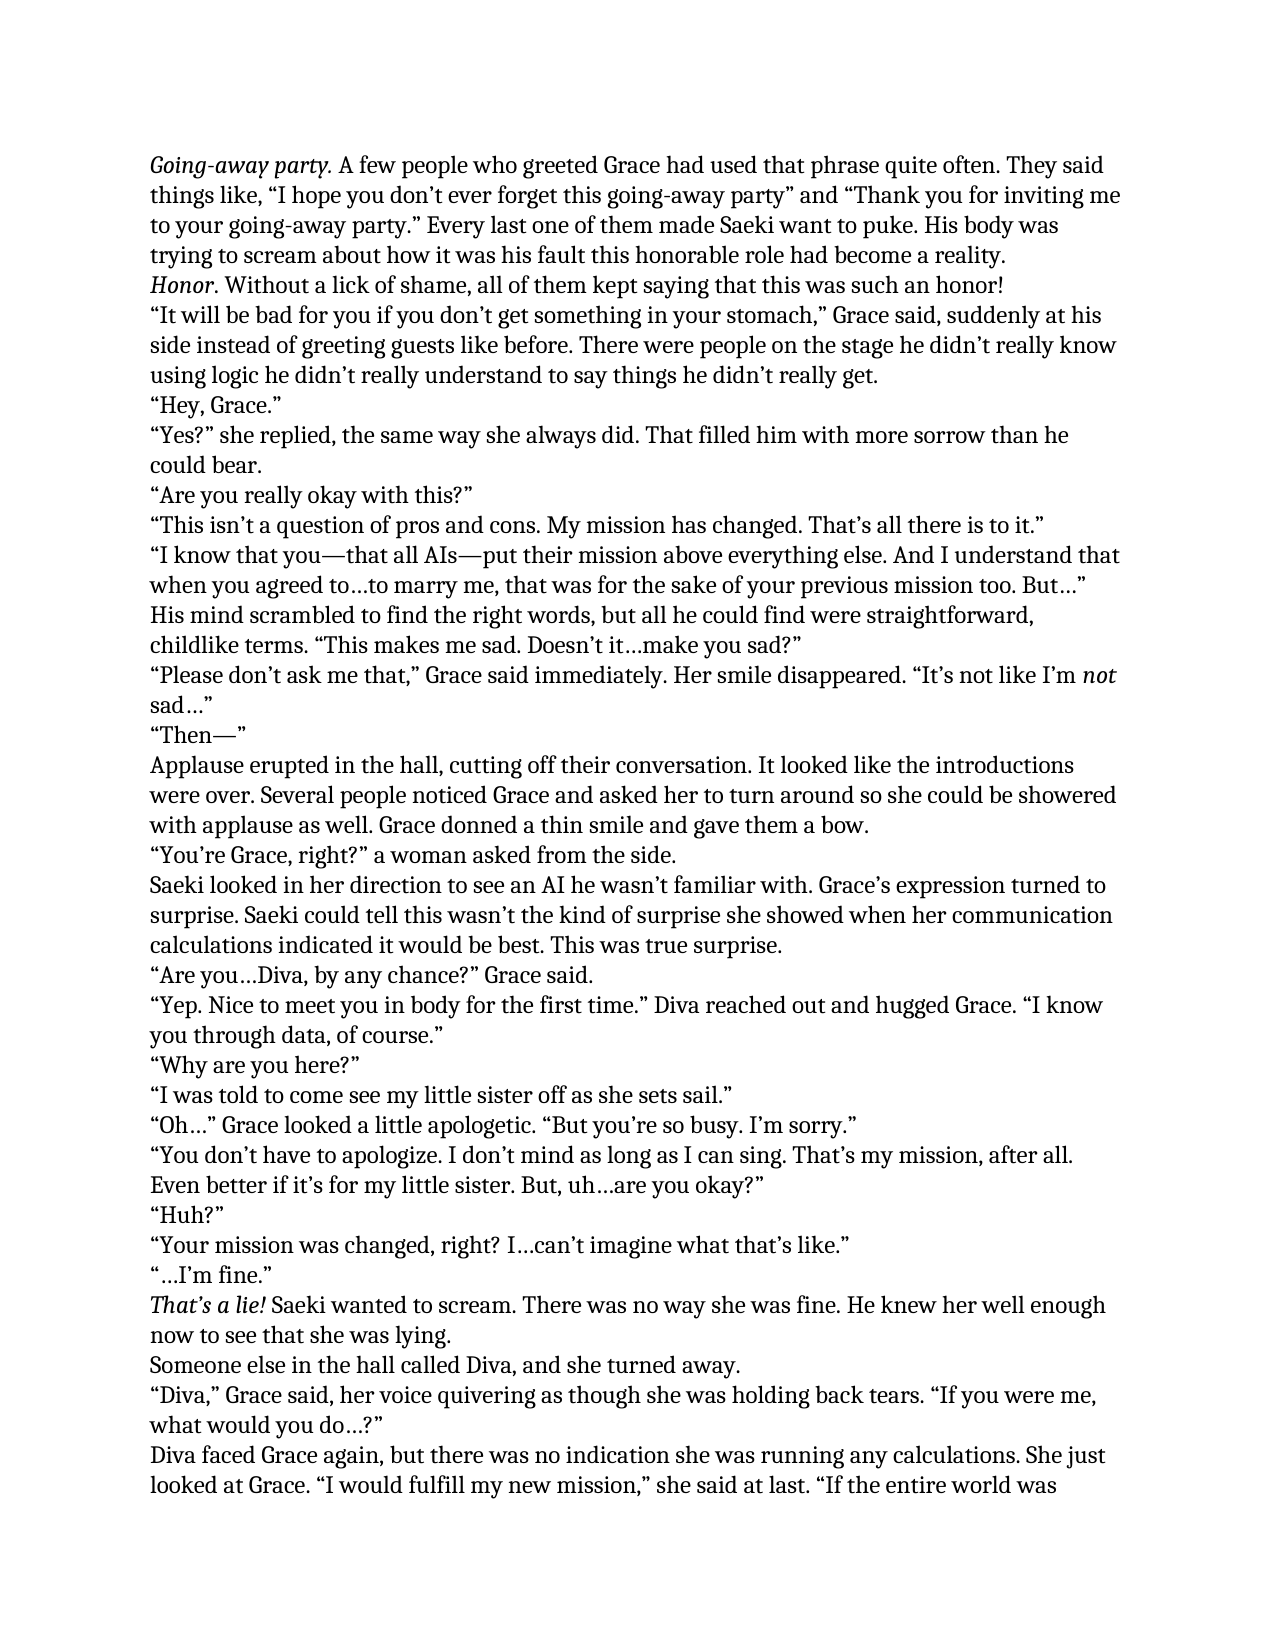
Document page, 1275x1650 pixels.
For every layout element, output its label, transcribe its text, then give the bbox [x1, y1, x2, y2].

text “Oh…” Grace looked a little apologetic. “But you’re so busy. I’m sorry.” [150, 1110, 1125, 1140]
text “Your mission was changed, right? I…can’t imagine what that’s like.” [150, 1230, 1125, 1260]
text “Then—” [150, 720, 1125, 750]
text “I was told to come see my little sister off as she sets sail.” [150, 1080, 1125, 1110]
text “You’re Grace, right?” a woman asked from the side. [150, 840, 1125, 870]
text “Hey, Grace.” [150, 390, 1125, 420]
text Going-away party. A few people who greeted Grace had used that phrase quite often. They said things like, “I hope you don’t ever forget this going-away party” and “Thank you for inviting me to your going-away party.” Every last one of them made Saeki want to puke. His body was trying to scream about how it was his fault this honorable role had become a reality. [150, 150, 1125, 270]
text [150, 1440, 1125, 1500]
text “Please don’t ask me that,” Grace said immediately. Her smile disappeared. “It’s not like I’m not sad…” [150, 660, 1125, 720]
text “Yep. Nice to meet you in body for the first time.” Diva reached out and hugged Grace. “I know you through data, of course.” [150, 990, 1125, 1050]
text Applause erupted in the hall, cutting off their conversation. It looked like the introductions were over. Several people noticed Grace and asked her to turn around so she could be showered with applause as well. Grace donned a thin smile and gave them a bow. [150, 750, 1125, 840]
text “Are you…Diva, by any chance?” Grace said. [150, 960, 1125, 990]
text Honor. Without a lick of shame, all of them kept saying that this was such an honor! [150, 270, 1125, 300]
text “This isn’t a question of pros and cons. My mission has changed. That’s all there is to it.” [150, 510, 1125, 540]
text “…I’m fine.” [150, 1260, 1125, 1290]
text That’s a lie! Saeki wanted to scream. There was no way she was fine. He knew her well enough now to see that she was lying. [150, 1290, 1125, 1350]
text Saeki looked in her direction to see an AI he wasn’t familiar with. Grace’s expression turned to surprise. Saeki could tell this wasn’t the kind of surprise she showed when her communication calculations indicated it would be best. This was true surprise. [150, 870, 1125, 960]
text “You don’t have to apologize. I don’t mind as long as I can sing. That’s my mission, after all. Even better if it’s for my little sister. But, uh…are you okay?” [150, 1140, 1125, 1200]
text “I know that you—that all AIs—put their mission above everything else. And I understand that when you agreed to…to marry me, that was for the sake of your previous mission too. But…” His mind scrambled to find the right words, but all he could find were straightforward, childlike terms. “This makes me sad. Doesn’t it…make you sad?” [150, 540, 1125, 660]
text “Yes?” she replied, the same way she always did. That filled him with more sorrow than he could bear. [150, 420, 1125, 480]
text “It will be bad for you if you don’t get something in your stomach,” Grace said, suddenly at his side instead of greeting guests like before. There were people on the stage he didn’t really know using logic he didn’t really understand to say things he didn’t really get. [150, 300, 1125, 390]
text “Why are you here?” [150, 1050, 1125, 1080]
text “Diva,” Grace said, her voice quivering as though she was holding back tears. “If you were me, what would you do…?” [150, 1380, 1125, 1440]
text “Huh?” [150, 1200, 1125, 1230]
text Someone else in the hall called Diva, and she turned away. [150, 1350, 1125, 1380]
text “Are you really okay with this?” [150, 480, 1125, 510]
